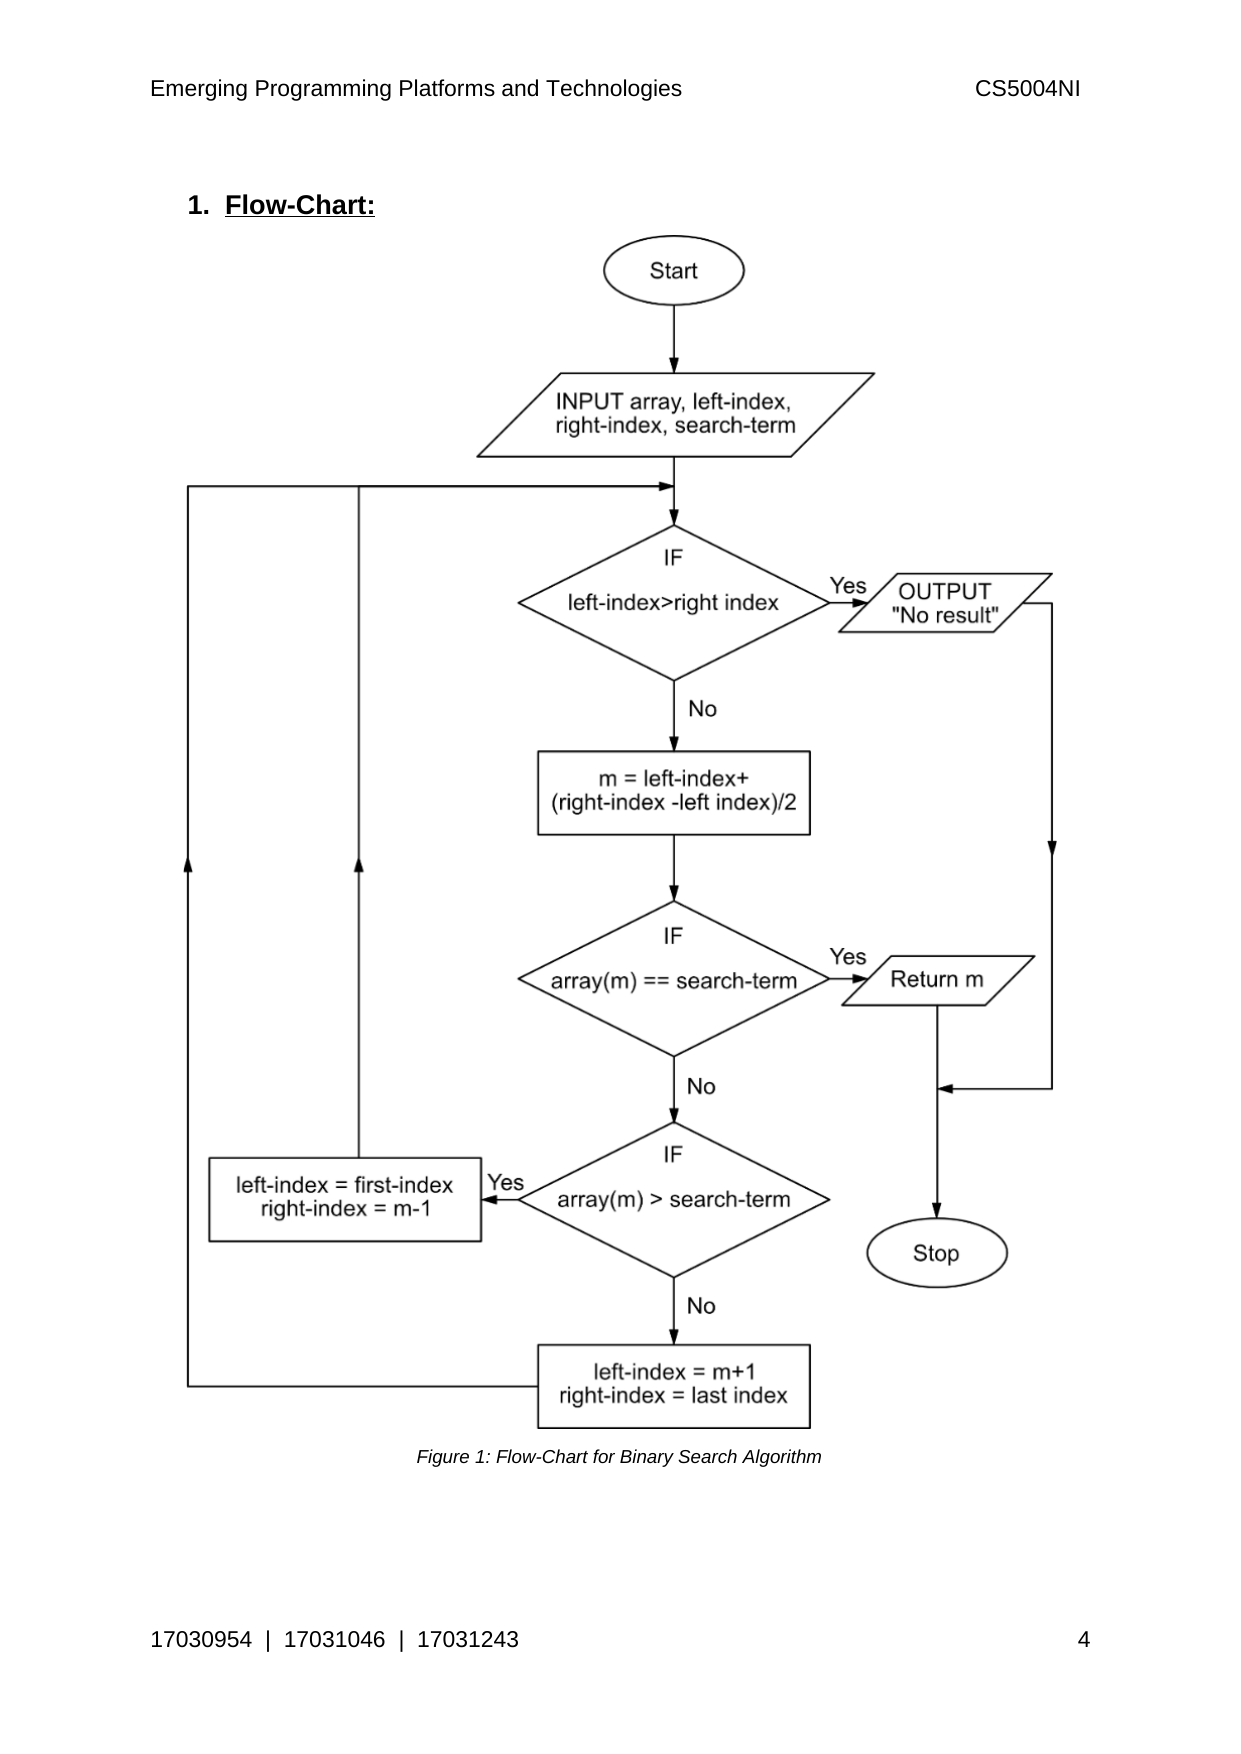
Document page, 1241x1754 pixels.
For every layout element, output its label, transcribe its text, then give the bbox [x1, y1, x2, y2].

picture [183, 235, 1057, 1429]
text Figure 1: Flow-Chart for Binary Search Algorithm [150, 1446, 1090, 1468]
subtitle Flow-Chart: [187, 189, 1090, 220]
